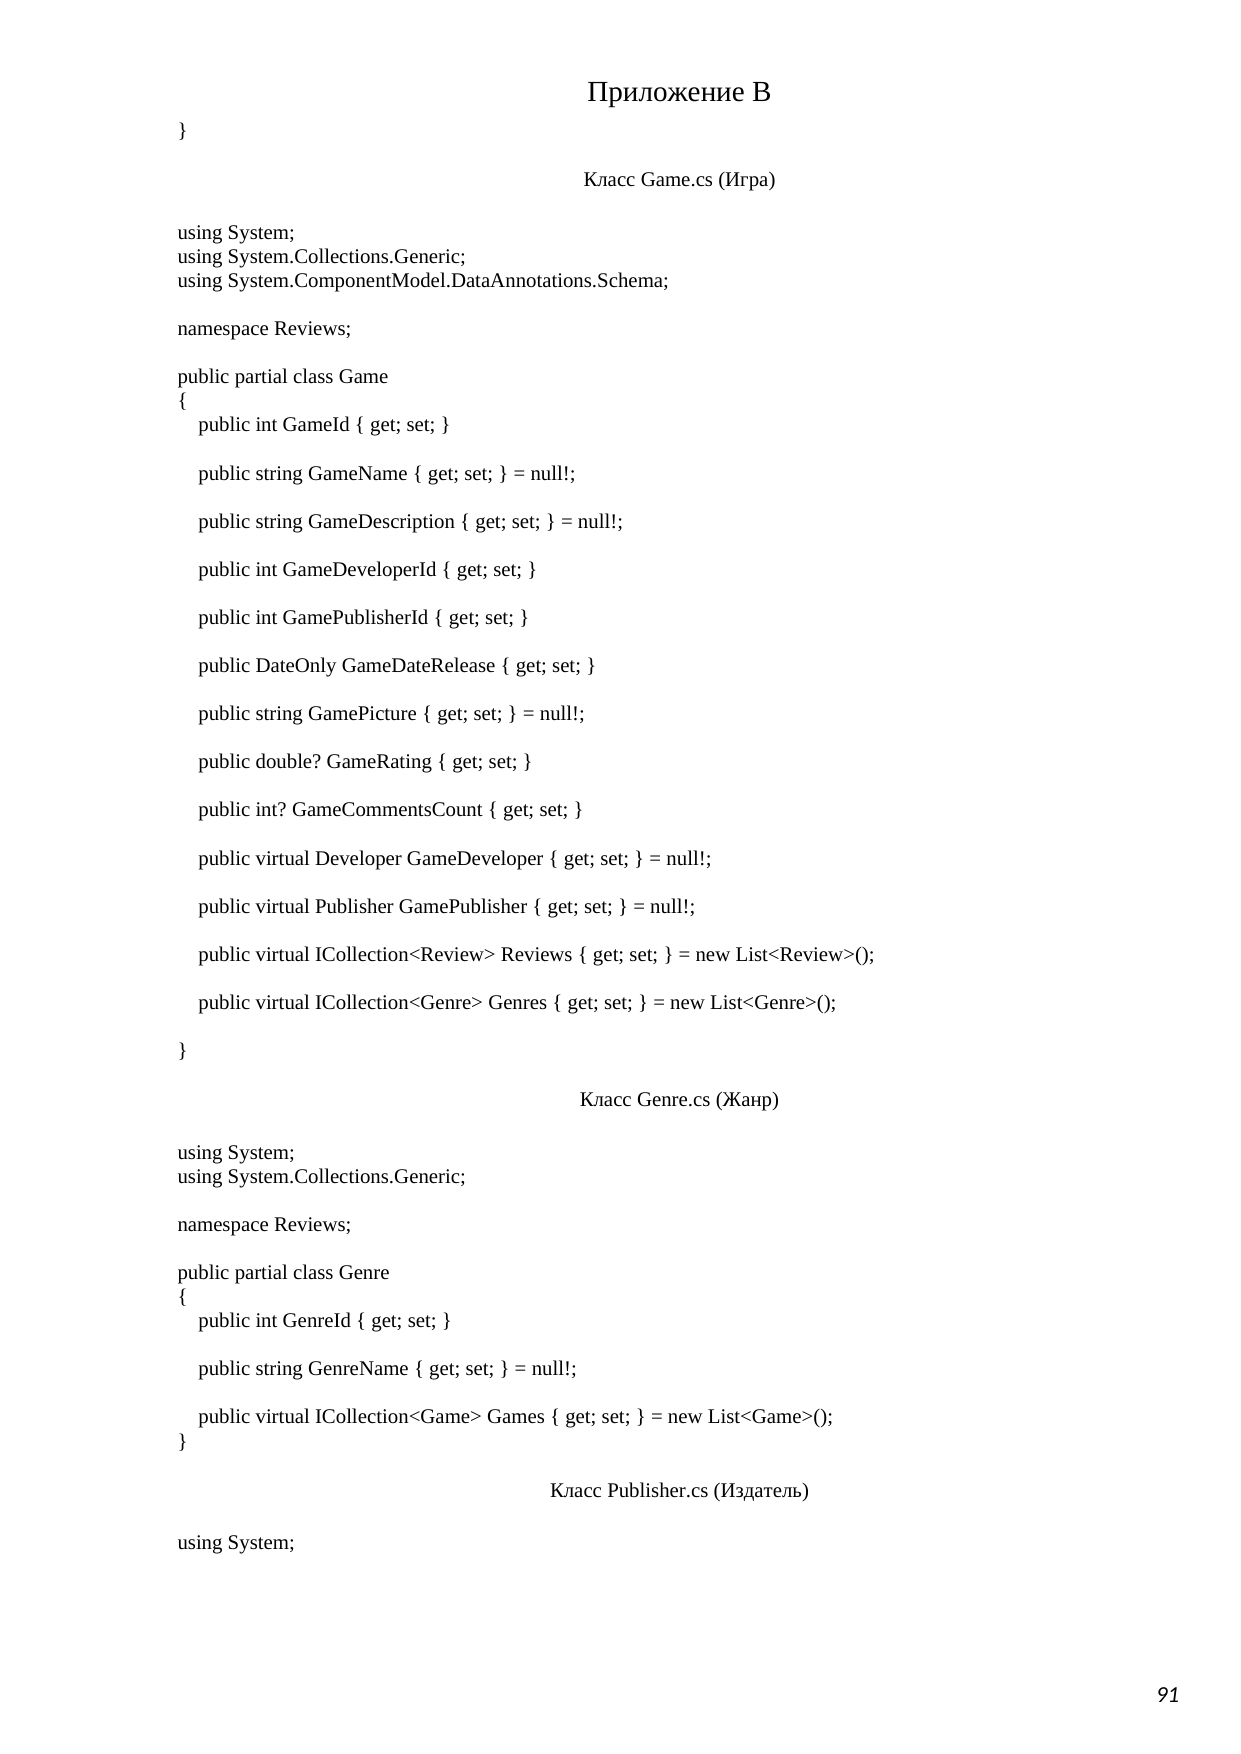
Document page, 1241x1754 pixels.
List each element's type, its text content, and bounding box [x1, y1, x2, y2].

text public DateOnly GameDateRelease { get; set; } [177, 653, 1181, 677]
text public virtual Publisher GamePublisher { get; set; } = null!; [177, 894, 1181, 918]
text Класс Genre.cs (Жанр) [177, 1087, 1181, 1111]
text public virtual ICollection<Review> Reviews { get; set; } = new List<Review>(); [177, 942, 1181, 966]
text public partial class Genre [177, 1260, 1181, 1284]
text } [177, 118, 1181, 142]
text public string GenreName { get; set; } = null!; [177, 1356, 1181, 1380]
text { [177, 1284, 1181, 1308]
text using System.Collections.Generic; [177, 1164, 1181, 1188]
text public virtual ICollection<Game> Games { get; set; } = new List<Game>(); [177, 1404, 1181, 1428]
text public partial class Game [177, 364, 1181, 388]
text Класс Publisher.cs (Издатель) [177, 1478, 1181, 1502]
text Класс Game.cs (Игра) [177, 167, 1181, 191]
text using System; [177, 1530, 1181, 1554]
text namespace Reviews; [177, 316, 1181, 340]
text using System.ComponentModel.DataAnnotations.Schema; [177, 268, 1181, 292]
text namespace Reviews; [177, 1212, 1181, 1236]
text public virtual ICollection<Genre> Genres { get; set; } = new List<Genre>(); [177, 990, 1181, 1014]
text } [177, 1428, 1181, 1453]
text public string GameDescription { get; set; } = null!; [177, 509, 1181, 533]
text public int GameDeveloperId { get; set; } [177, 557, 1181, 581]
text using System; [177, 220, 1181, 244]
text public virtual Developer GameDeveloper { get; set; } = null!; [177, 846, 1181, 869]
text public string GameName { get; set; } = null!; [177, 461, 1181, 484]
text public int GenreId { get; set; } [177, 1308, 1181, 1332]
text public double? GameRating { get; set; } [177, 749, 1181, 773]
text } [177, 1038, 1181, 1062]
text public string GamePicture { get; set; } = null!; [177, 701, 1181, 725]
text using System; [177, 1140, 1181, 1164]
text public int GameId { get; set; } [177, 412, 1181, 436]
text { [177, 388, 1181, 412]
text public int GamePublisherId { get; set; } [177, 605, 1181, 629]
text public int? GameCommentsCount { get; set; } [177, 797, 1181, 821]
text using System.Collections.Generic; [177, 244, 1181, 268]
